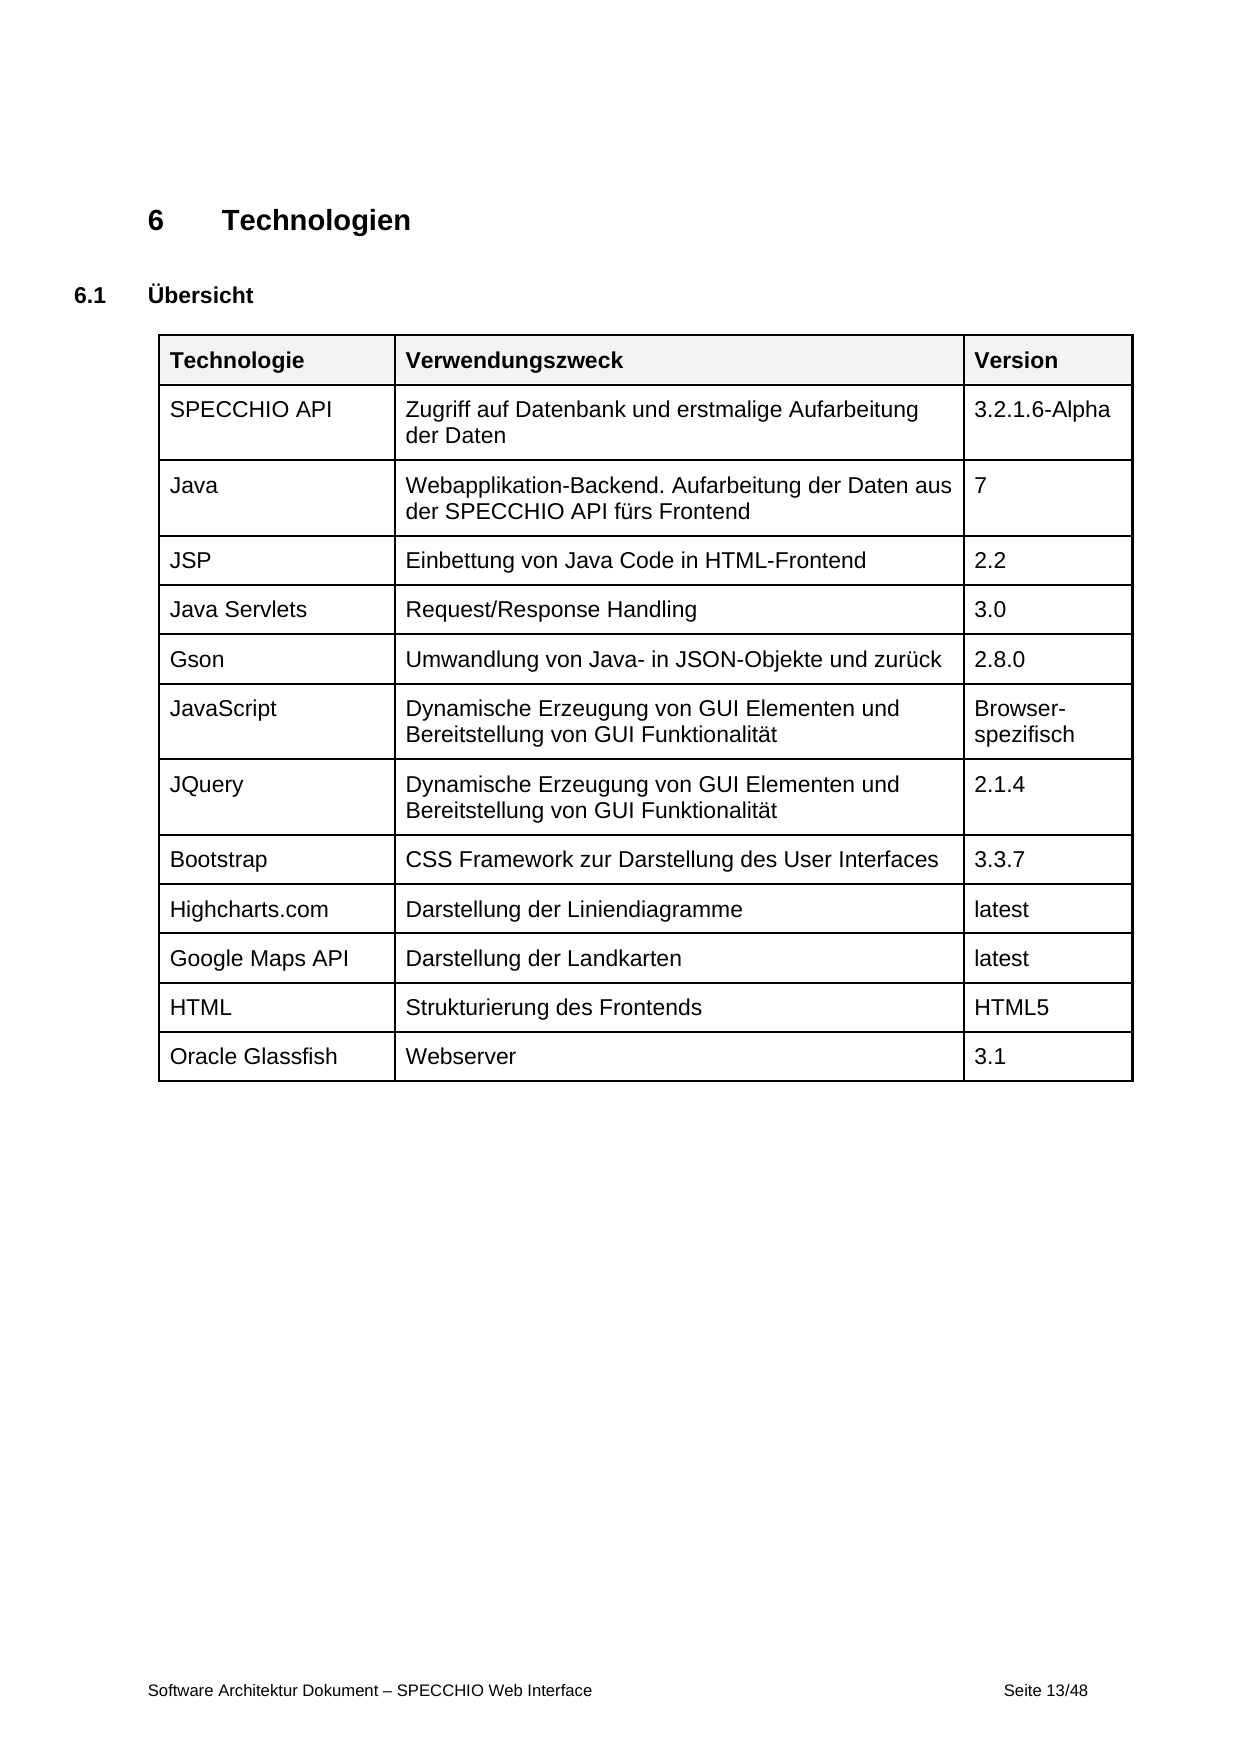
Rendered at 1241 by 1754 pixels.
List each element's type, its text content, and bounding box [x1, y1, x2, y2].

table_cell Zugriff auf Datenbank und erstmalige Aufarbeitung der Daten [396, 386, 963, 459]
table_header Version [965, 336, 1131, 383]
table_cell HTML [160, 984, 394, 1031]
table_cell 2.8.0 [965, 635, 1131, 682]
table_cell latest [965, 934, 1131, 982]
table_cell Webserver [396, 1033, 963, 1080]
table_cell 2.1.4 [965, 760, 1131, 834]
table_cell Gson [160, 635, 394, 682]
table_cell Strukturierung des Frontends [396, 984, 963, 1031]
table_cell Umwandlung von Java- in JSON-Objekte und zurück [396, 635, 963, 682]
table_cell Webapplikation-Backend. Aufarbeitung der Daten aus der SPECCHIO API fürs Frontend [396, 461, 963, 535]
table_cell CSS Framework zur Darstellung des User Interfaces [396, 836, 963, 883]
table_cell Request/Response Handling [396, 586, 963, 633]
table_header Technologie [160, 336, 394, 383]
table_cell 2.2 [965, 537, 1131, 584]
table_cell JSP [160, 537, 394, 584]
table_cell HTML5 [965, 984, 1131, 1031]
table_cell 3.2.1.6-Alpha [965, 386, 1131, 459]
table_cell Dynamische Erzeugung von GUI Elementen und Bereitstellung von GUI Funktionalität [396, 685, 963, 758]
table_cell Oracle Glassfish [160, 1033, 394, 1080]
table_header Verwendungszweck [396, 336, 963, 383]
table_cell Java Servlets [160, 586, 394, 633]
table_cell Bootstrap [160, 836, 394, 883]
table_cell 7 [965, 461, 1131, 535]
table_cell 3.0 [965, 586, 1131, 633]
table_cell Dynamische Erzeugung von GUI Elementen und Bereitstellung von GUI Funktionalität [396, 760, 963, 834]
table_cell 3.3.7 [965, 836, 1131, 883]
table_cell Java [160, 461, 394, 535]
table_cell JavaScript [160, 685, 394, 758]
table_cell JQuery [160, 760, 394, 834]
table_cell Highcharts.com [160, 885, 394, 932]
table_cell Darstellung der Liniendiagramme [396, 885, 963, 932]
table_cell Darstellung der Landkarten [396, 934, 963, 982]
subtitle Technologien [148, 203, 1122, 236]
subtitle Übersicht [74, 282, 1122, 308]
table_cell Browser-spezifisch [965, 685, 1131, 758]
table_cell SPECCHIO API [160, 386, 394, 459]
table_cell Google Maps API [160, 934, 394, 982]
table_cell latest [965, 885, 1131, 932]
table_cell Einbettung von Java Code in HTML-Frontend [396, 537, 963, 584]
table_cell 3.1 [965, 1033, 1131, 1080]
